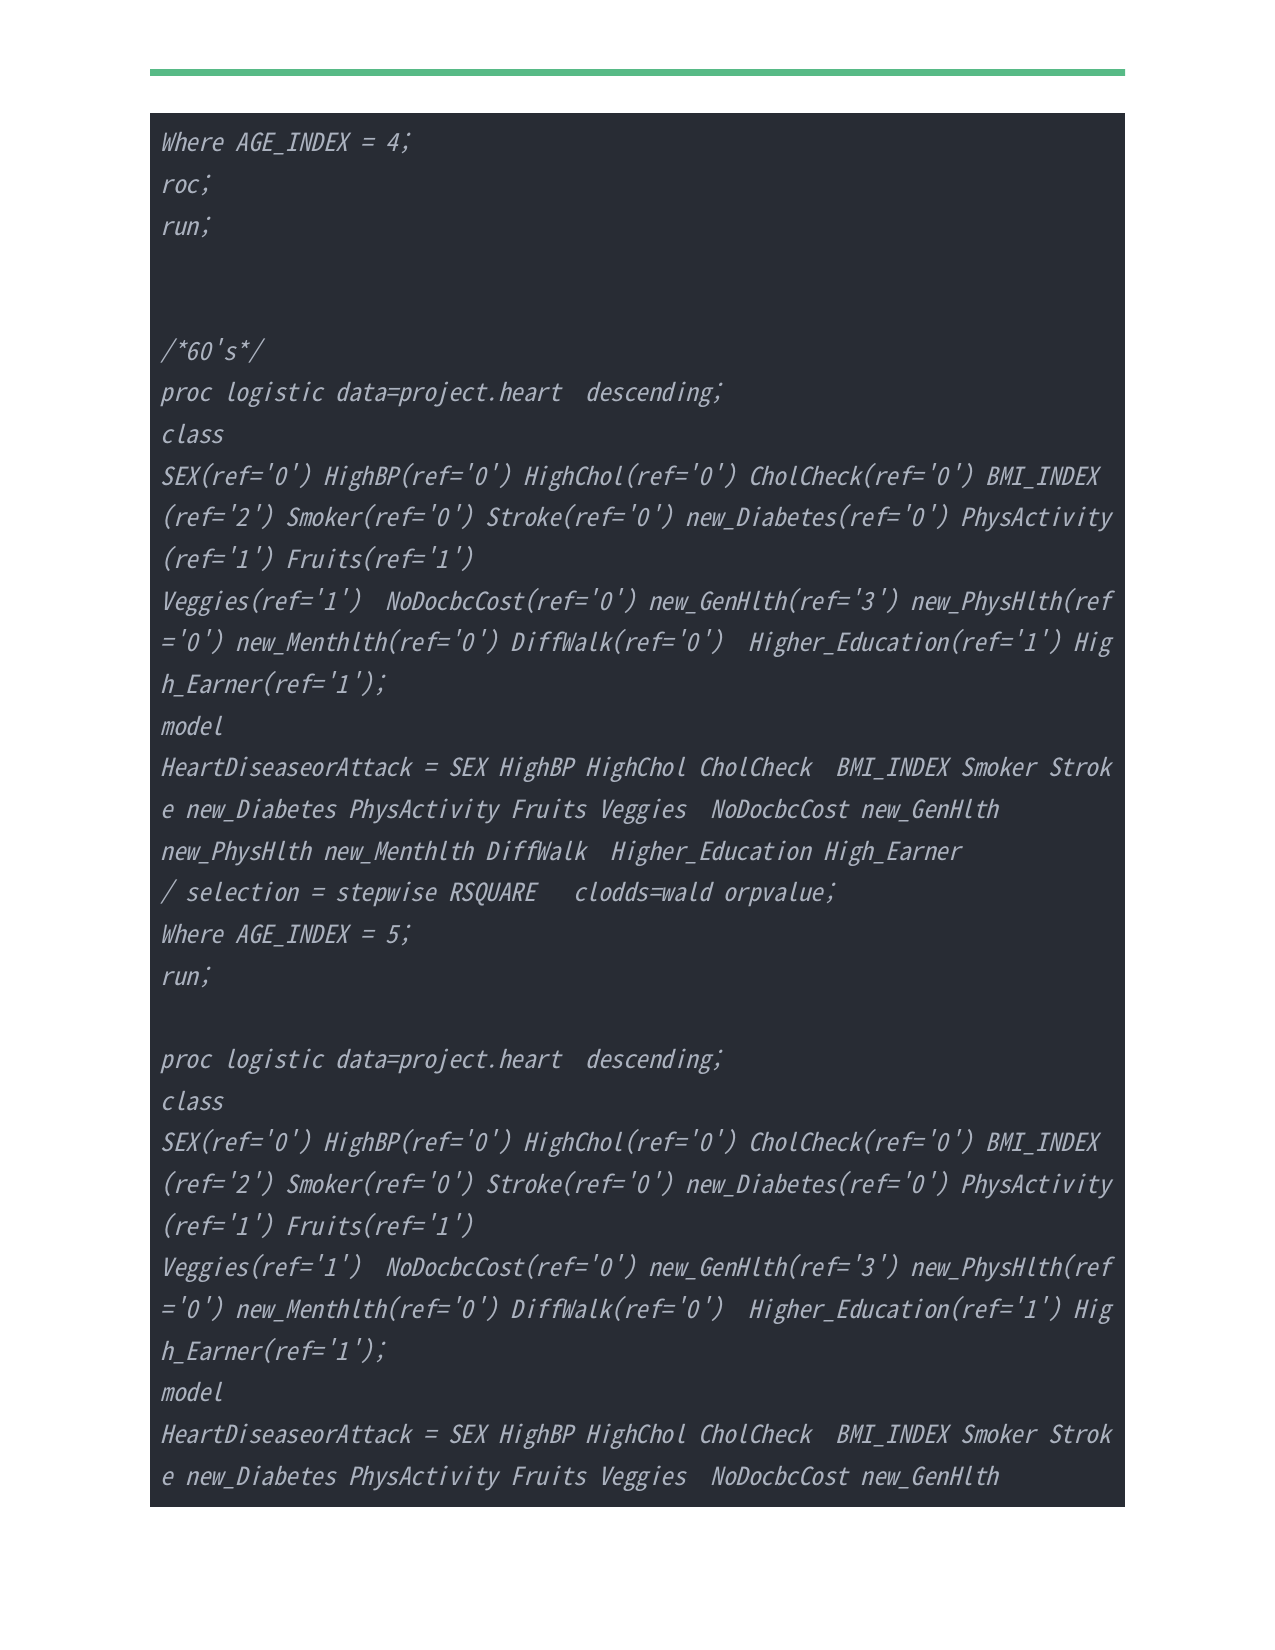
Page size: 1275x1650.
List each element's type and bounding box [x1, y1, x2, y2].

table_header [150, 113, 1125, 1507]
picture [150, 69, 1125, 76]
